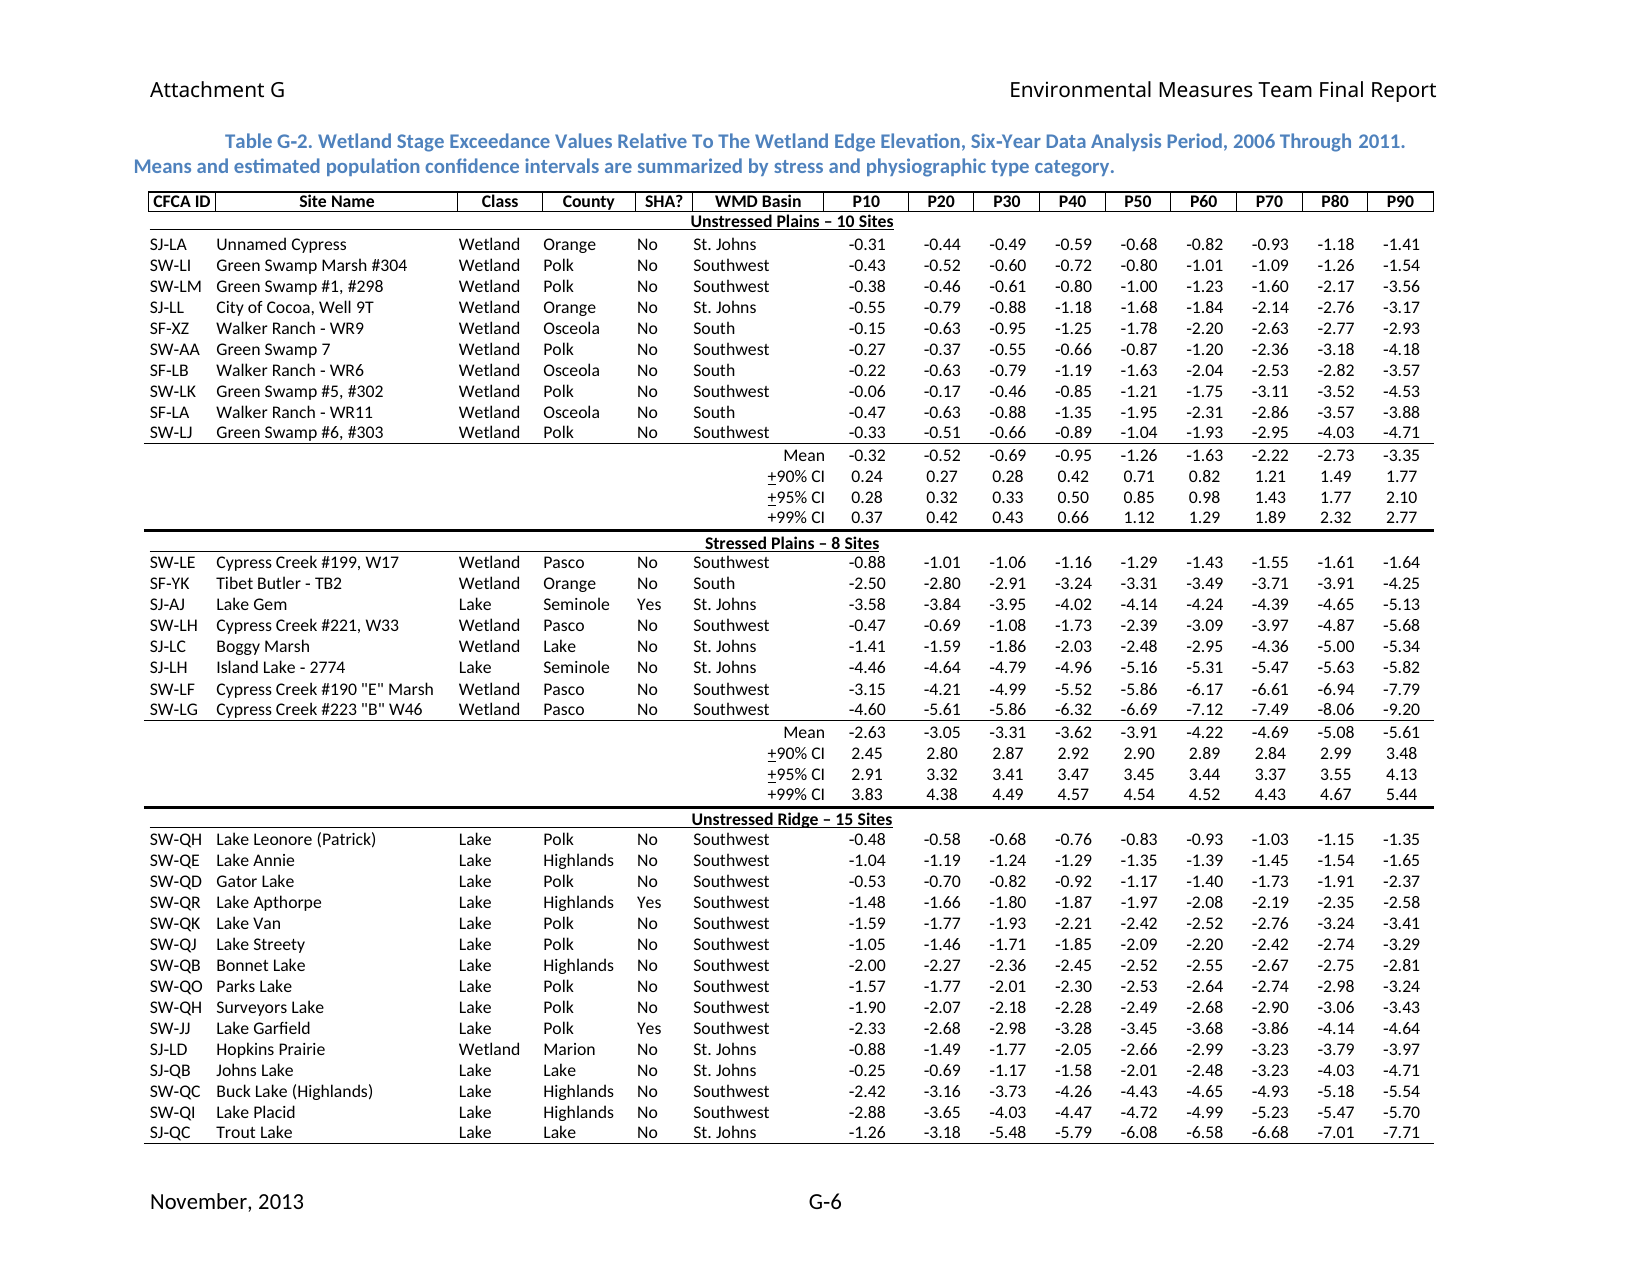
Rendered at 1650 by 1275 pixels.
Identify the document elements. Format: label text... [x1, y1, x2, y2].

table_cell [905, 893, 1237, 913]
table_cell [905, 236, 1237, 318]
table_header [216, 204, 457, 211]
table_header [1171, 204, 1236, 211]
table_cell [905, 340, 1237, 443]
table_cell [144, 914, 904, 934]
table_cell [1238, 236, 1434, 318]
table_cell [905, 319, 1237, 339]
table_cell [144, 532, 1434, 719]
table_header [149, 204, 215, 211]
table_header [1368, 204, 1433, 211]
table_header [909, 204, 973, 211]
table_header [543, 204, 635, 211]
text Attachment G Environmental Measures Team Final Report [150, 75, 1446, 103]
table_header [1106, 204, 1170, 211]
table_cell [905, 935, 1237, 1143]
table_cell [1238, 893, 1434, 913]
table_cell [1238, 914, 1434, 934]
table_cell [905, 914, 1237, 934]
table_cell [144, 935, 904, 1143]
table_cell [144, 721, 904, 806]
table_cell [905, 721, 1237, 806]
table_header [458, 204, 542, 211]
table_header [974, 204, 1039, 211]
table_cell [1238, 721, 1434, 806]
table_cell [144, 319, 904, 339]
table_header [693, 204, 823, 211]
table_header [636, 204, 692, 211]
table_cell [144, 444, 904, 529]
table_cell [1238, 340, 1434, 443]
text Means and estimated population confidence intervals are summarized by stress and physiographic type category. [133, 153, 1446, 179]
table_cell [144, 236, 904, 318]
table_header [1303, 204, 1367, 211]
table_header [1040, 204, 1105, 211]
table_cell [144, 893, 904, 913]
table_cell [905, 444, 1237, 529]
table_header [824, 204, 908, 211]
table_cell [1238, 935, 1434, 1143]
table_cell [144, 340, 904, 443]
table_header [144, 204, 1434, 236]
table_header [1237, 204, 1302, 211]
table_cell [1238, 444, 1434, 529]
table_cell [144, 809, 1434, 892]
text Table G‐2. Wetland Stage Exceedance Values Relative To The Wetland Edge Elevation, Six‐Year Data Analysis Period, 2006 Through 2011. [225, 128, 1446, 153]
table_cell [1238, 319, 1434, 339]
